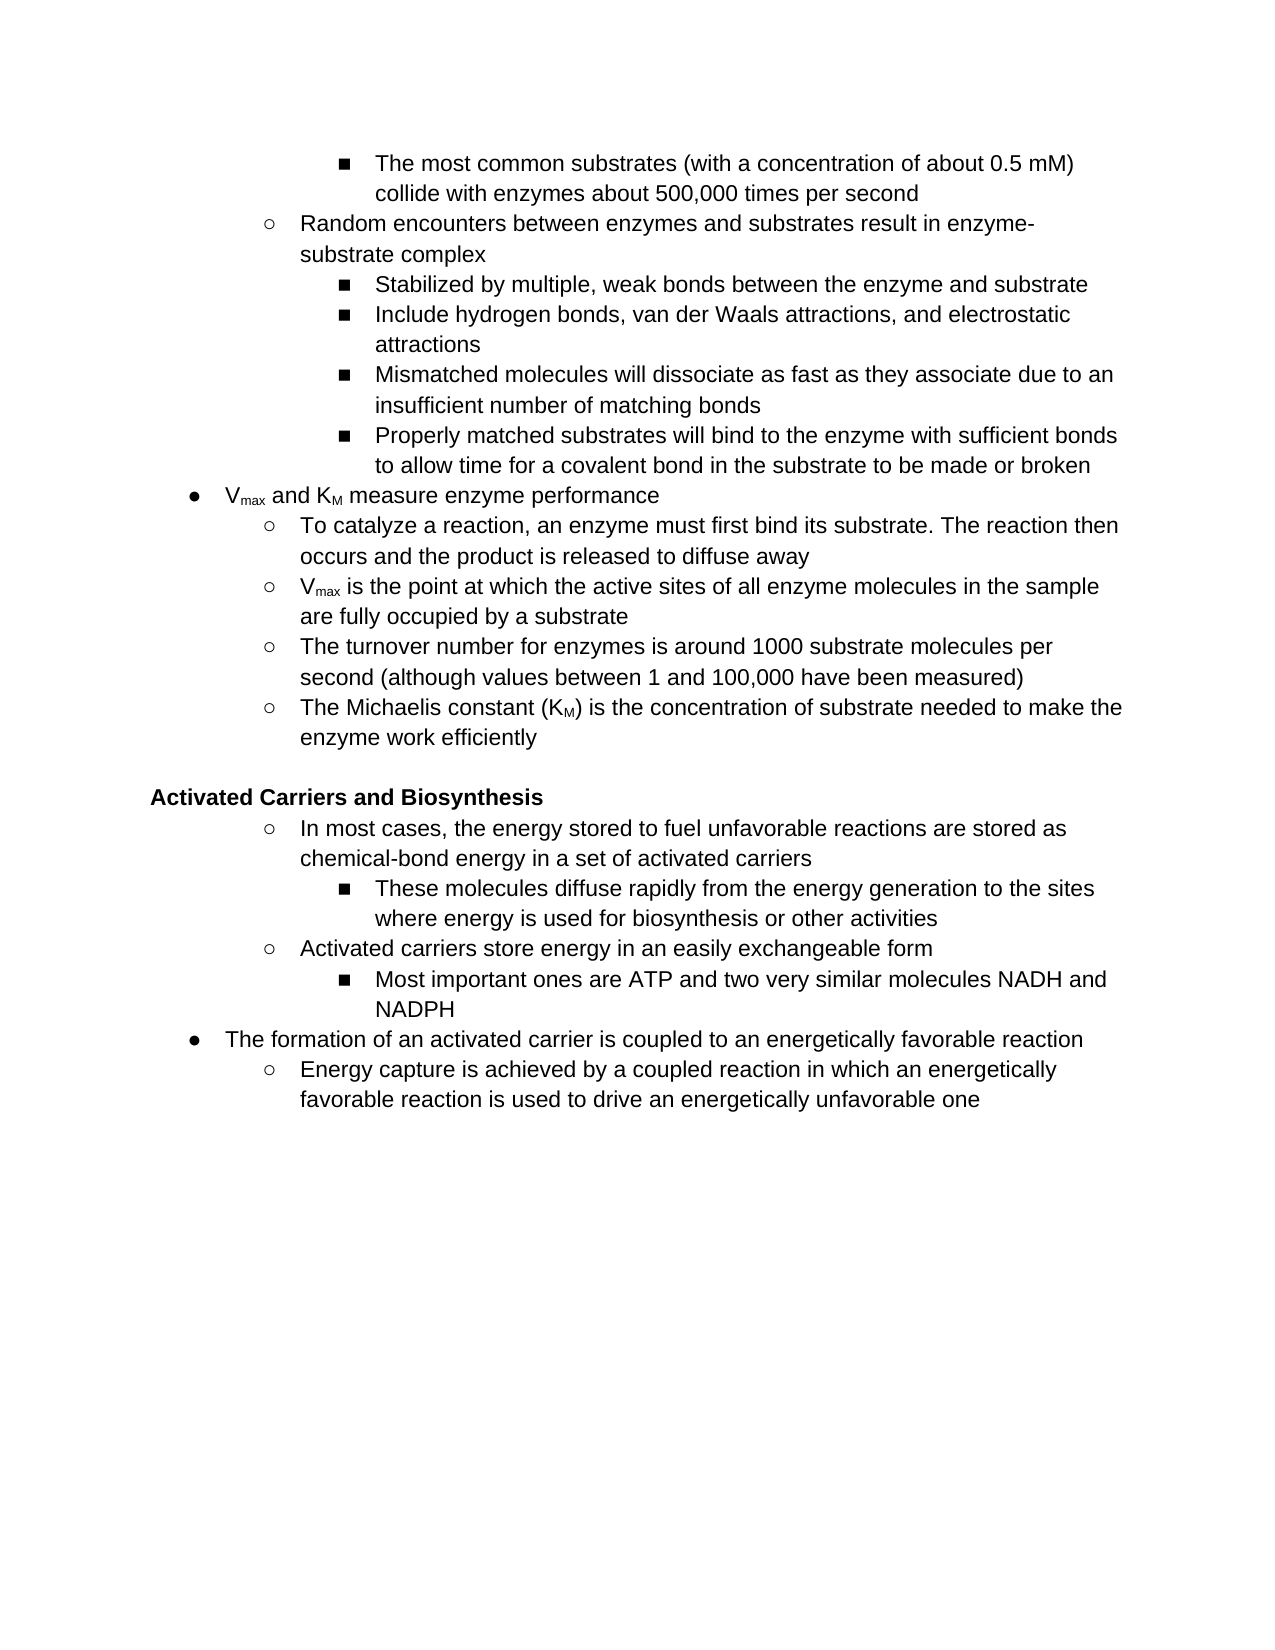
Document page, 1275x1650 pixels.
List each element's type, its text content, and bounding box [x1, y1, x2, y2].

list Energy capture is achieved by a coupled reaction in which an energetically favorable reaction is used to drive an energetically unfavorable one [262, 1056, 1125, 1113]
list The most common substrates (with a concentration of about 0.5 mM) collide with enzymes about 500,000 times per second [337, 150, 1125, 207]
list In most cases, the energy stored to fuel unfavorable reactions are stored as chemical-bond energy in a set of activated carriers [262, 814, 1125, 871]
list These molecules diffuse rapidly from the energy generation to the sites where energy is used for biosynthesis or other activities [337, 875, 1125, 932]
list Most important ones are ATP and two very similar molecules NADH and NADPH [337, 966, 1125, 1022]
list Stabilized by multiple, weak bonds between the enzyme and substrate [337, 271, 1125, 297]
text Activated Carriers and Biosynthesis [150, 784, 1125, 811]
list Mismatched molecules will dissociate as fast as they associate due to an insufficient number of matching bonds [337, 361, 1125, 418]
list The Michaelis constant (KM) is the concentration of substrate needed to make the enzyme work efficiently [262, 694, 1125, 750]
list Include hydrogen bonds, van der Waals attractions, and electrostatic attractions [337, 301, 1125, 358]
list Random encounters between enzymes and substrates result in enzyme-substrate complex [262, 210, 1125, 267]
list The turnover number for enzymes is around 1000 substrate molecules per second (although values between 1 and 100,000 have been measured) [262, 633, 1125, 690]
list Activated carriers store energy in an easily exchangeable form [262, 935, 1125, 962]
list Vmax is the point at which the active sites of all enzyme molecules in the sample are fully occupied by a substrate [262, 573, 1125, 629]
list To catalyze a reaction, an enzyme must first bind its substrate. The reaction then occurs and the product is released to diffuse away [262, 512, 1125, 569]
list The formation of an activated carrier is coupled to an energetically favorable reaction [187, 1026, 1125, 1052]
list Vmax and KM measure enzyme performance [187, 482, 1125, 509]
list Properly matched substrates will bind to the enzyme with sufficient bonds to allow time for a covalent bond in the substrate to be made or broken [337, 422, 1125, 478]
